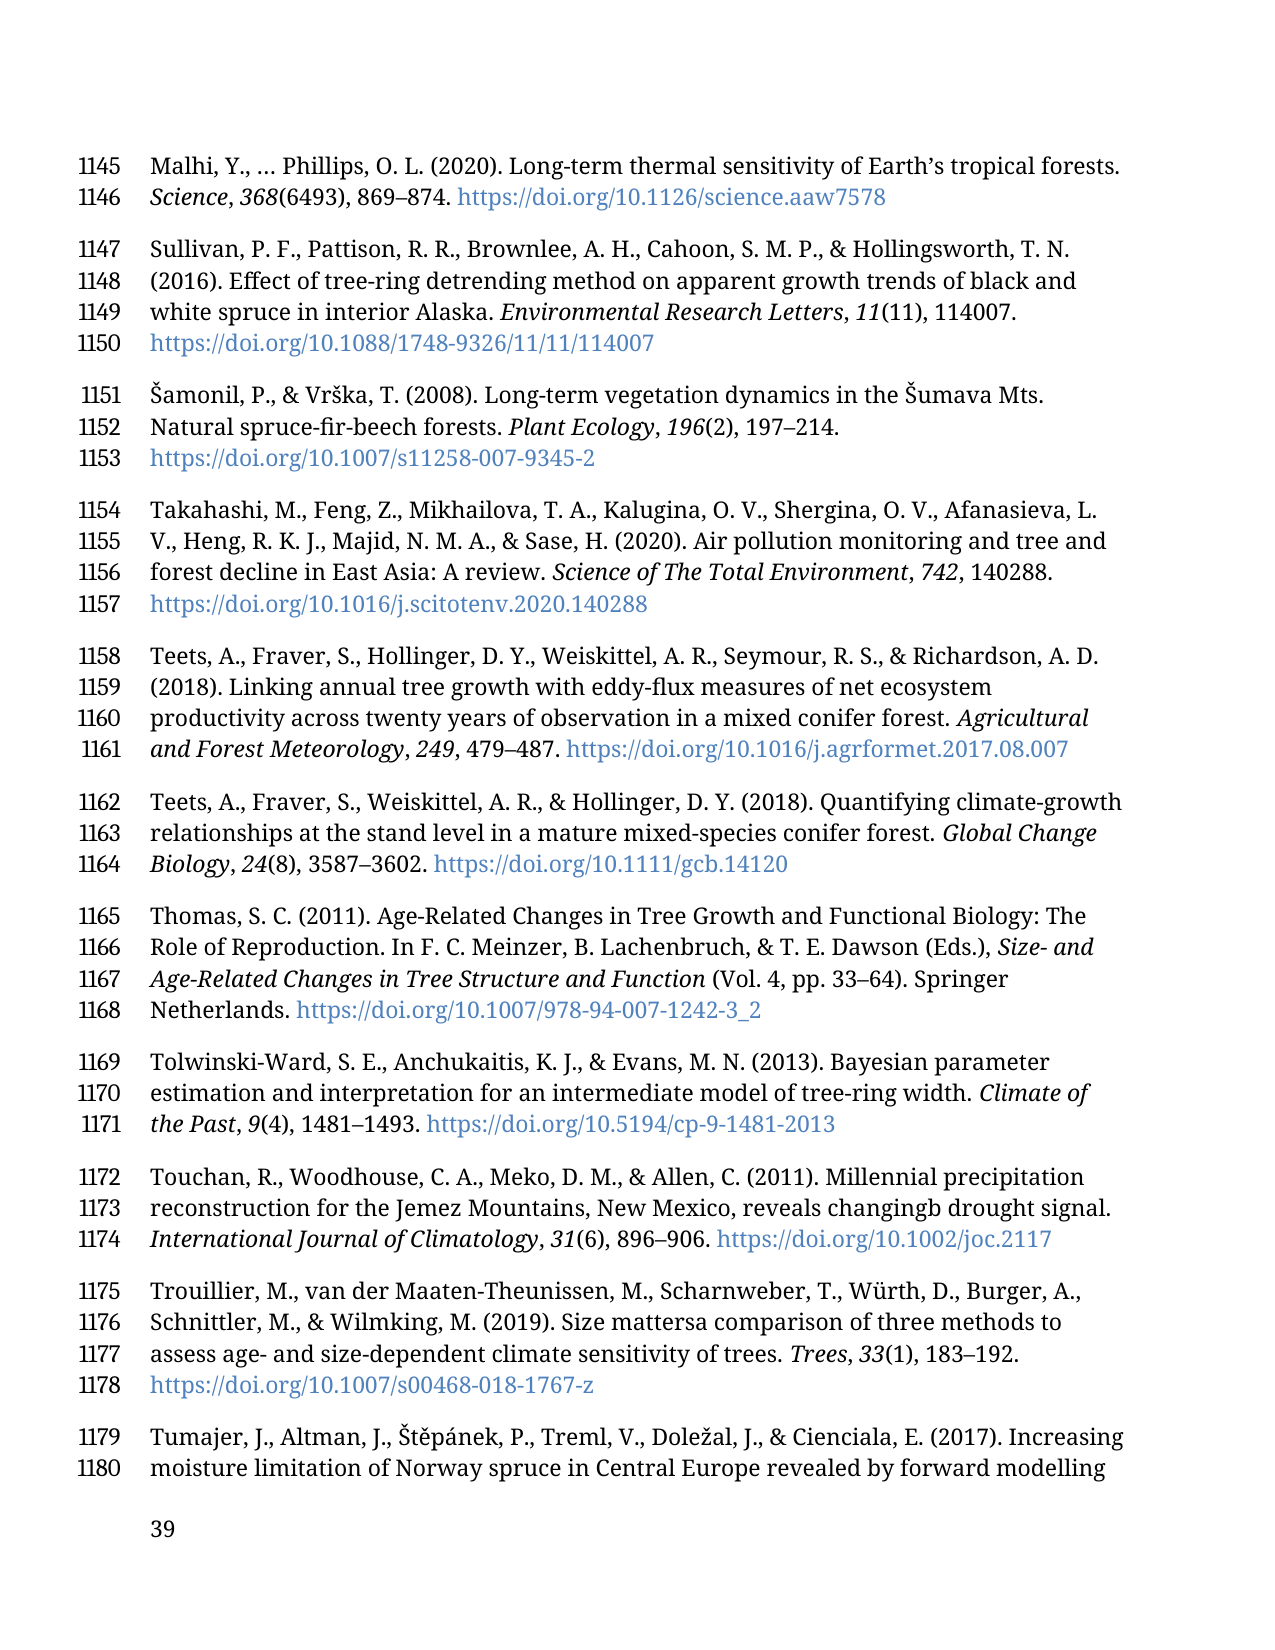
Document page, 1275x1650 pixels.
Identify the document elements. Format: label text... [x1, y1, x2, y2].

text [150, 1421, 1125, 1483]
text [150, 150, 1125, 212]
text Sullivan, P. F., Pattison, R. R., Brownlee, A. H., Cahoon, S. M. P., & Hollingsworth, T. N. (2016). Effect of tree-ring detrending method on apparent growth trends of black and white spruce in interior Alaska. Environmental Research Letters, 11(11), 114007. https://doi.org/10.1088/1748-9326/11/11/114007 [150, 233, 1125, 358]
text Tolwinski-Ward, S. E., Anchukaitis, K. J., & Evans, M. N. (2013). Bayesian parameter estimation and interpretation for an intermediate model of tree-ring width. Climate of the Past, 9(4), 1481–1493. https://doi.org/10.5194/cp-9-1481-2013 [150, 1046, 1125, 1139]
text Thomas, S. C. (2011). Age-Related Changes in Tree Growth and Functional Biology: The Role of Reproduction. In F. C. Meinzer, B. Lachenbruch, & T. E. Dawson (Eds.), Size- and Age-Related Changes in Tree Structure and Function (Vol. 4, pp. 33–64). Springer Netherlands. https://doi.org/10.1007/978-94-007-1242-3_2 [150, 900, 1125, 1025]
text Touchan, R., Woodhouse, C. A., Meko, D. M., & Allen, C. (2011). Millennial precipitation reconstruction for the Jemez Mountains, New Mexico, reveals changingb drought signal. International Journal of Climatology, 31(6), 896–906. https://doi.org/10.1002/joc.2117 [150, 1160, 1125, 1254]
text Šamonil, P., & Vrška, T. (2008). Long-term vegetation dynamics in the Šumava Mts. Natural spruce-fir-beech forests. Plant Ecology, 196(2), 197–214. https://doi.org/10.1007/s11258-007-9345-2 [150, 379, 1125, 473]
text Teets, A., Fraver, S., Hollinger, D. Y., Weiskittel, A. R., Seymour, R. S., & Richardson, A. D. (2018). Linking annual tree growth with eddy-flux measures of net ecosystem productivity across twenty years of observation in a mixed conifer forest. Agricultural and Forest Meteorology, 249, 479–487. https://doi.org/10.1016/j.agrformet.2017.08.007 [150, 639, 1125, 764]
text Teets, A., Fraver, S., Weiskittel, A. R., & Hollinger, D. Y. (2018). Quantifying climate-growth relationships at the stand level in a mature mixed-species conifer forest. Global Change Biology, 24(8), 3587–3602. https://doi.org/10.1111/gcb.14120 [150, 785, 1125, 879]
text Takahashi, M., Feng, Z., Mikhailova, T. A., Kalugina, O. V., Shergina, O. V., Afanasieva, L. V., Heng, R. K. J., Majid, N. M. A., & Sase, H. (2020). Air pollution monitoring and tree and forest decline in East Asia: A review. Science of The Total Environment, 742, 140288. https://doi.org/10.1016/j.scitotenv.2020.140288 [150, 494, 1125, 619]
text Trouillier, M., van der Maaten-Theunissen, M., Scharnweber, T., Würth, D., Burger, A., Schnittler, M., & Wilmking, M. (2019). Size mattersa comparison of three methods to assess age- and size-dependent climate sensitivity of trees. Trees, 33(1), 183–192. https://doi.org/10.1007/s00468-018-1767-z [150, 1275, 1125, 1400]
